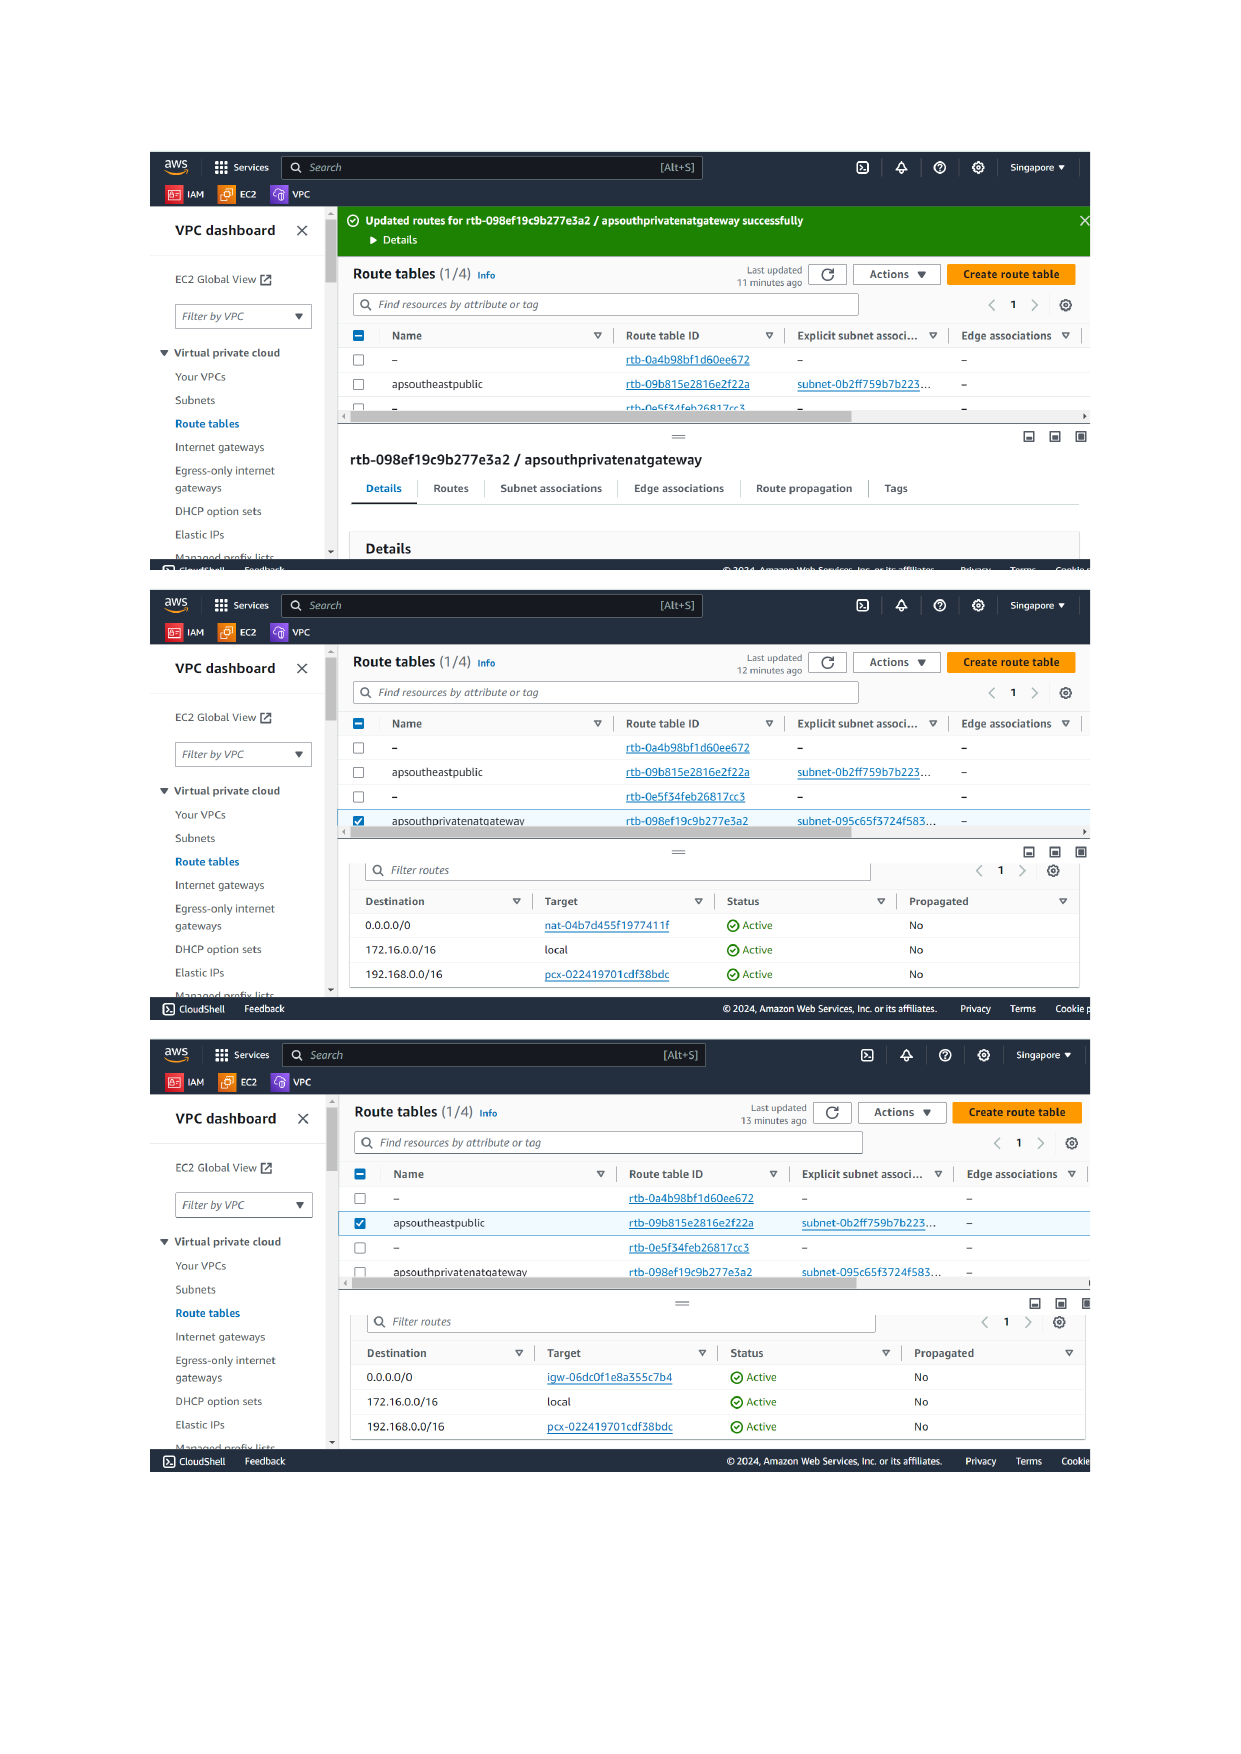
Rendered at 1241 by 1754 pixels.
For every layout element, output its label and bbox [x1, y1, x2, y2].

picture [150, 1038, 1091, 1472]
picture [150, 150, 1091, 570]
picture [150, 588, 1091, 1020]
